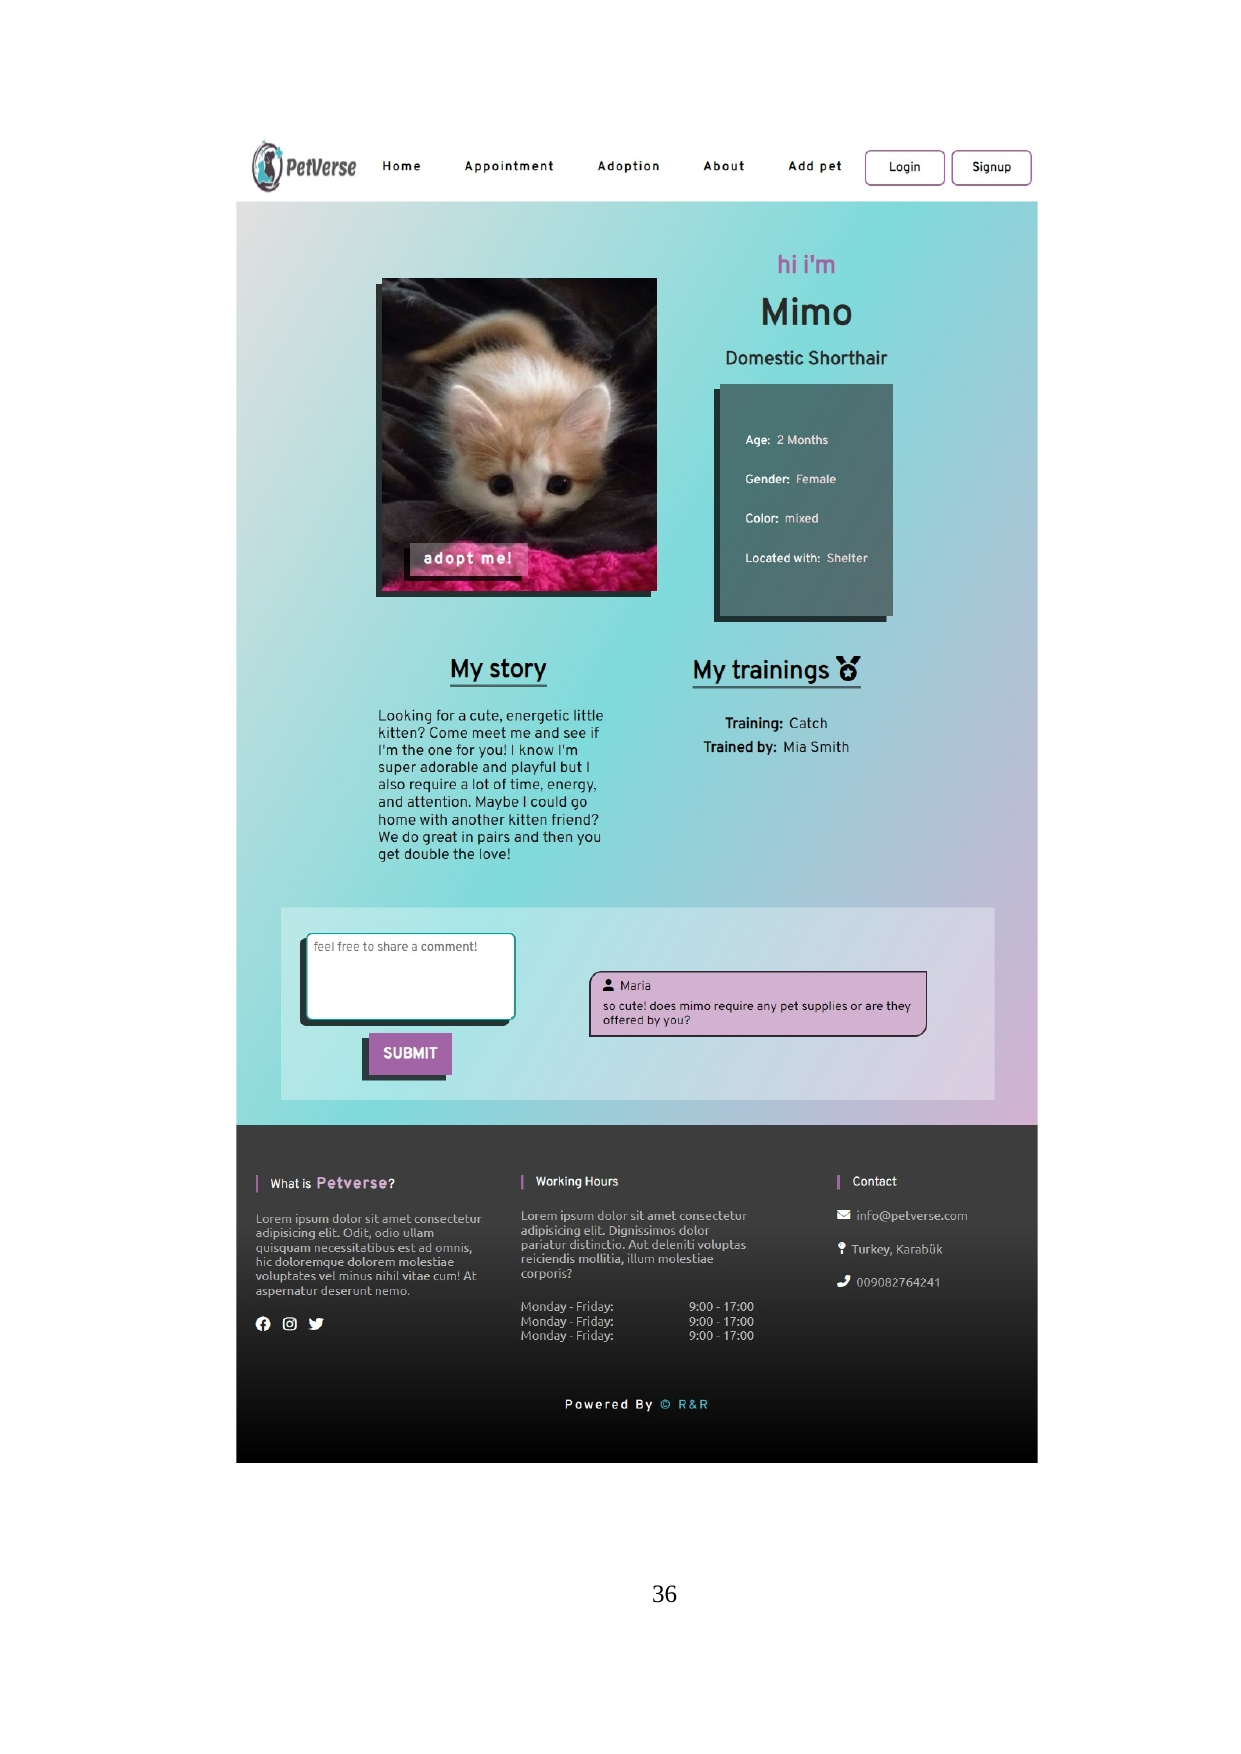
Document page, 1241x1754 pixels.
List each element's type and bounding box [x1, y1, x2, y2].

picture [236, 133, 1038, 1463]
